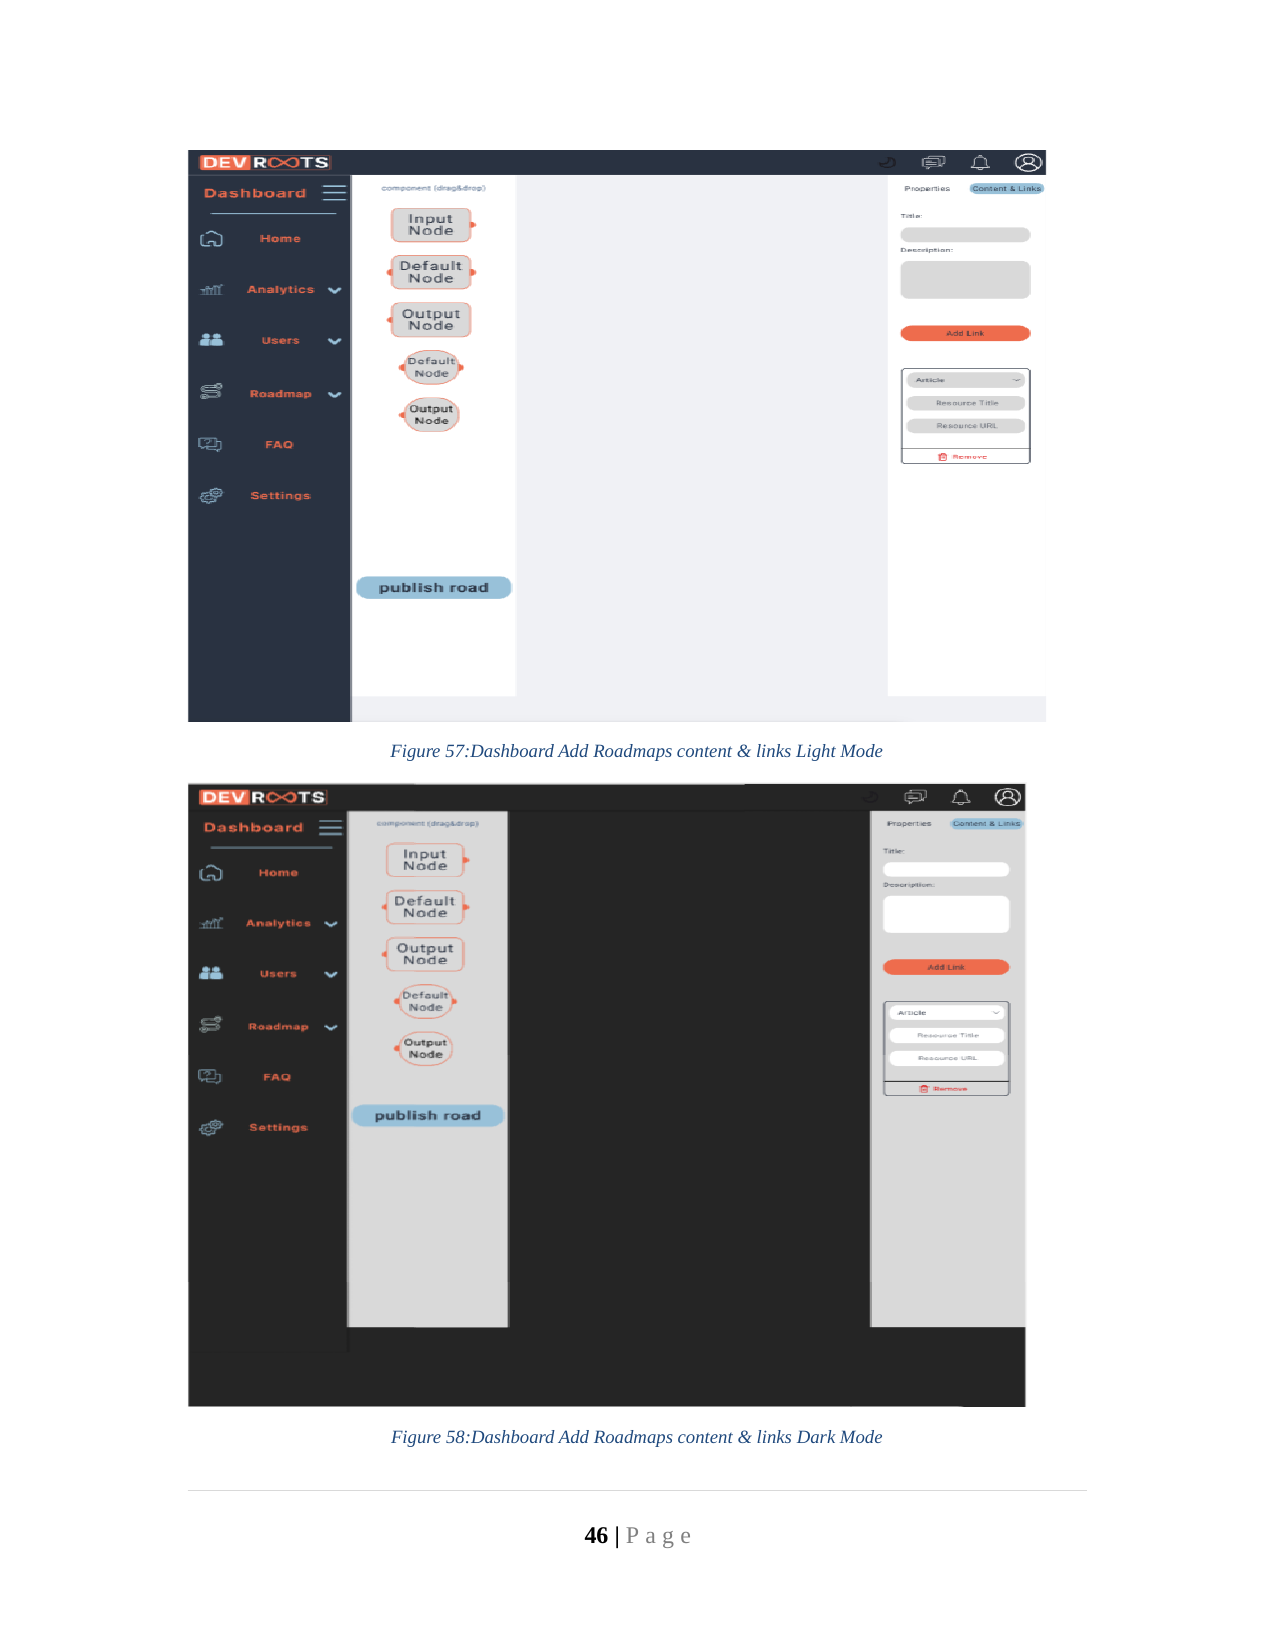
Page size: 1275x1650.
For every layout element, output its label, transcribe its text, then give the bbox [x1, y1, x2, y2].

picture [187, 150, 1047, 722]
picture [187, 782, 1028, 1407]
text Figure 58:Dashboard Add Roadmaps content & links Dark Mode [187, 1426, 1087, 1447]
text Figure 57:Dashboard Add Roadmaps content & links Light Mode [187, 740, 1087, 762]
